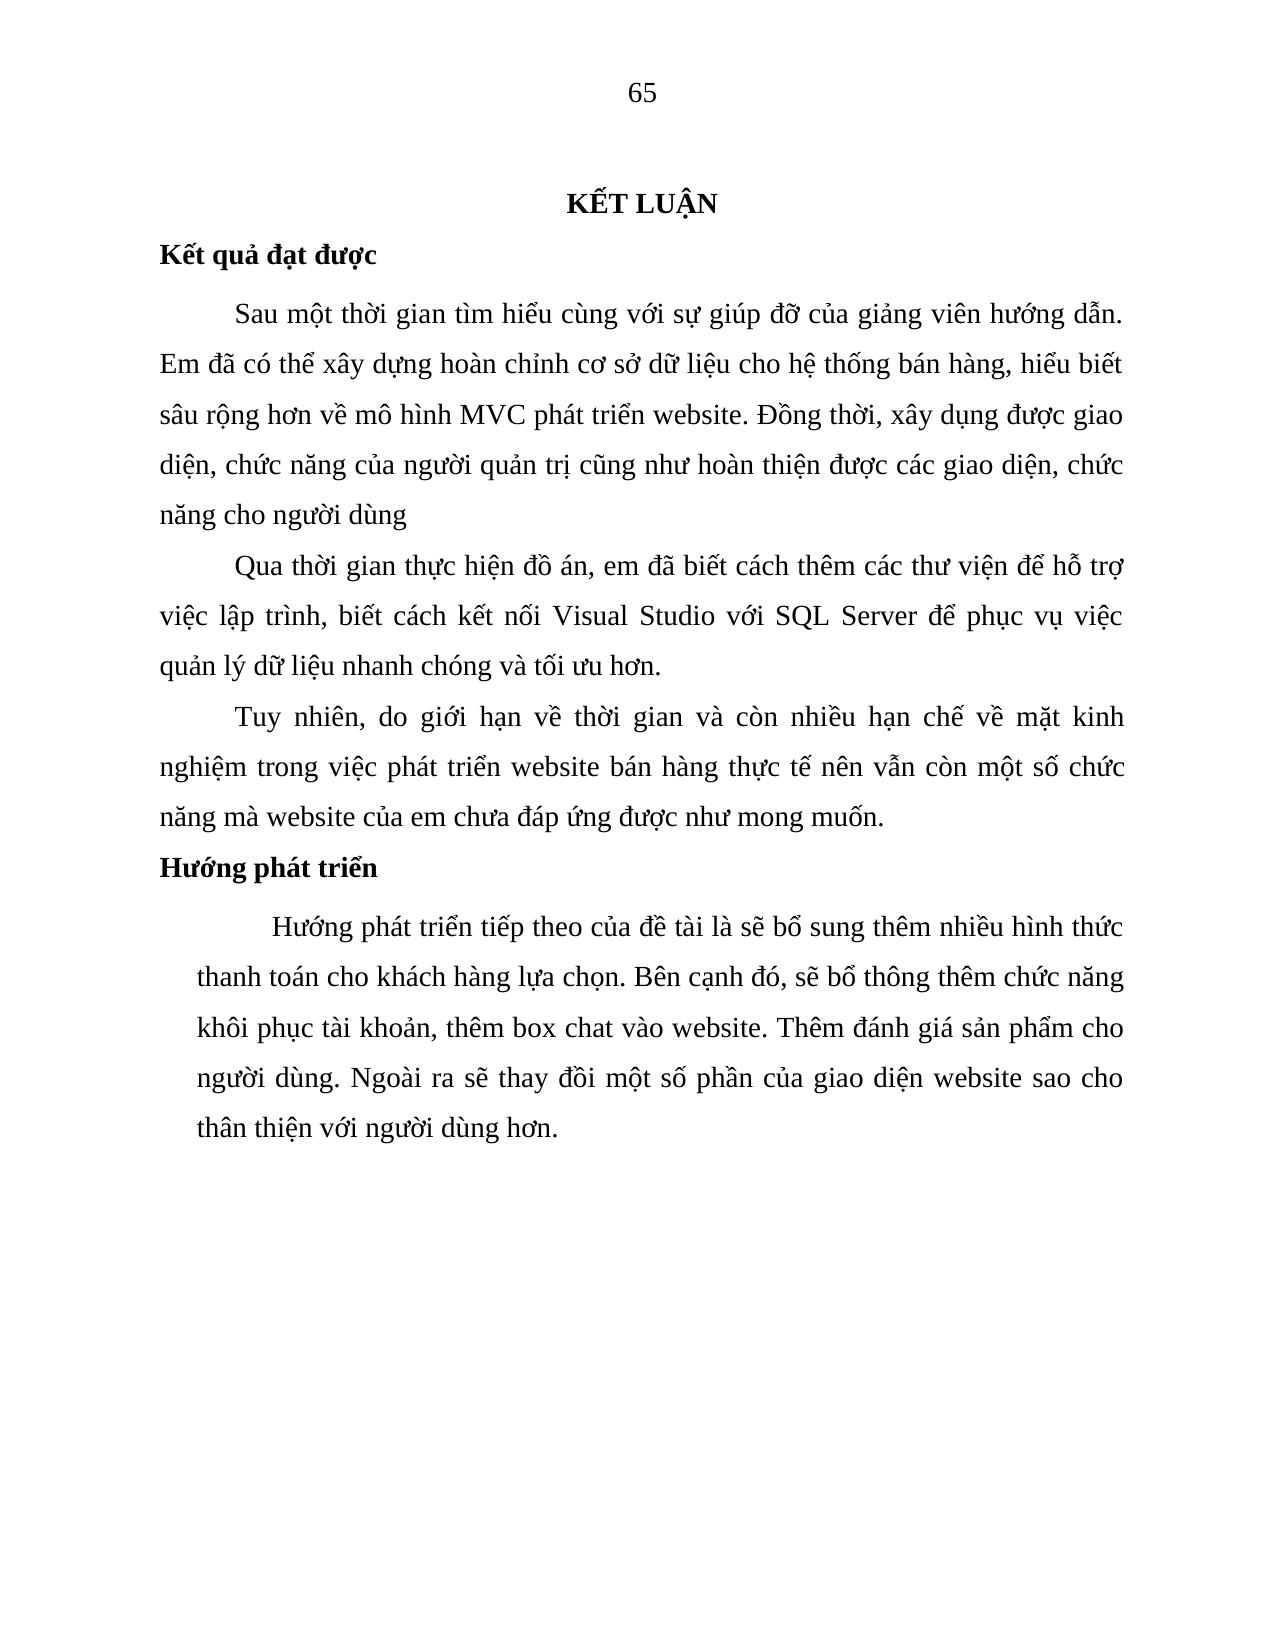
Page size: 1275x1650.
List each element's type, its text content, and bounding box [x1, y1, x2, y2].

text Qua thời gian thực hiện đồ án, em đã biết cách thêm các thư viện để hỗ trợ việc lập trình, biết cách kết nối Visual Studio với SQL Server để phục vụ việc quản lý dữ liệu nhanh chóng và tối ưu hơn. [159, 548, 1125, 682]
subtitle KẾT LUẬN [159, 187, 1125, 220]
text Tuy nhiên, do giới hạn về thời gian và còn nhiều hạn chế về mặt kinh nghiệm trong việc phát triển website bán hàng thực tế nên vẫn còn một số chức năng mà website của em chưa đáp ứng được như mong muốn. [159, 699, 1125, 833]
text Sau một thời gian tìm hiểu cùng với sự giúp đỡ của giảng viên hướng dẫn. Em đã có thể xây dựng hoàn chỉnh cơ sở dữ liệu cho hệ thống bán hàng, hiểu biết sâu rộng hơn về mô hình MVC phát triển website. Đồng thời, xây dụng được giao diện, chức năng của người quản trị cũng như hoàn thiện được các giao diện, chức năng cho người dùng [159, 296, 1125, 531]
text Hướng phát triển tiếp theo của đề tài là sẽ bổ sung thêm nhiều hình thức thanh toán cho khách hàng lựa chọn. Bên cạnh đó, sẽ bổ thông thêm chức năng khôi phục tài khoản, thêm box chat vào website. Thêm đánh giá sản phẩm cho người dùng. Ngoài ra sẽ thay đồi một số phần của giao diện website sao cho thân thiện với người dùng hơn. [197, 909, 1125, 1144]
text Kết quả đạt được [159, 237, 1125, 270]
text Hướng phát triển [159, 850, 1125, 883]
